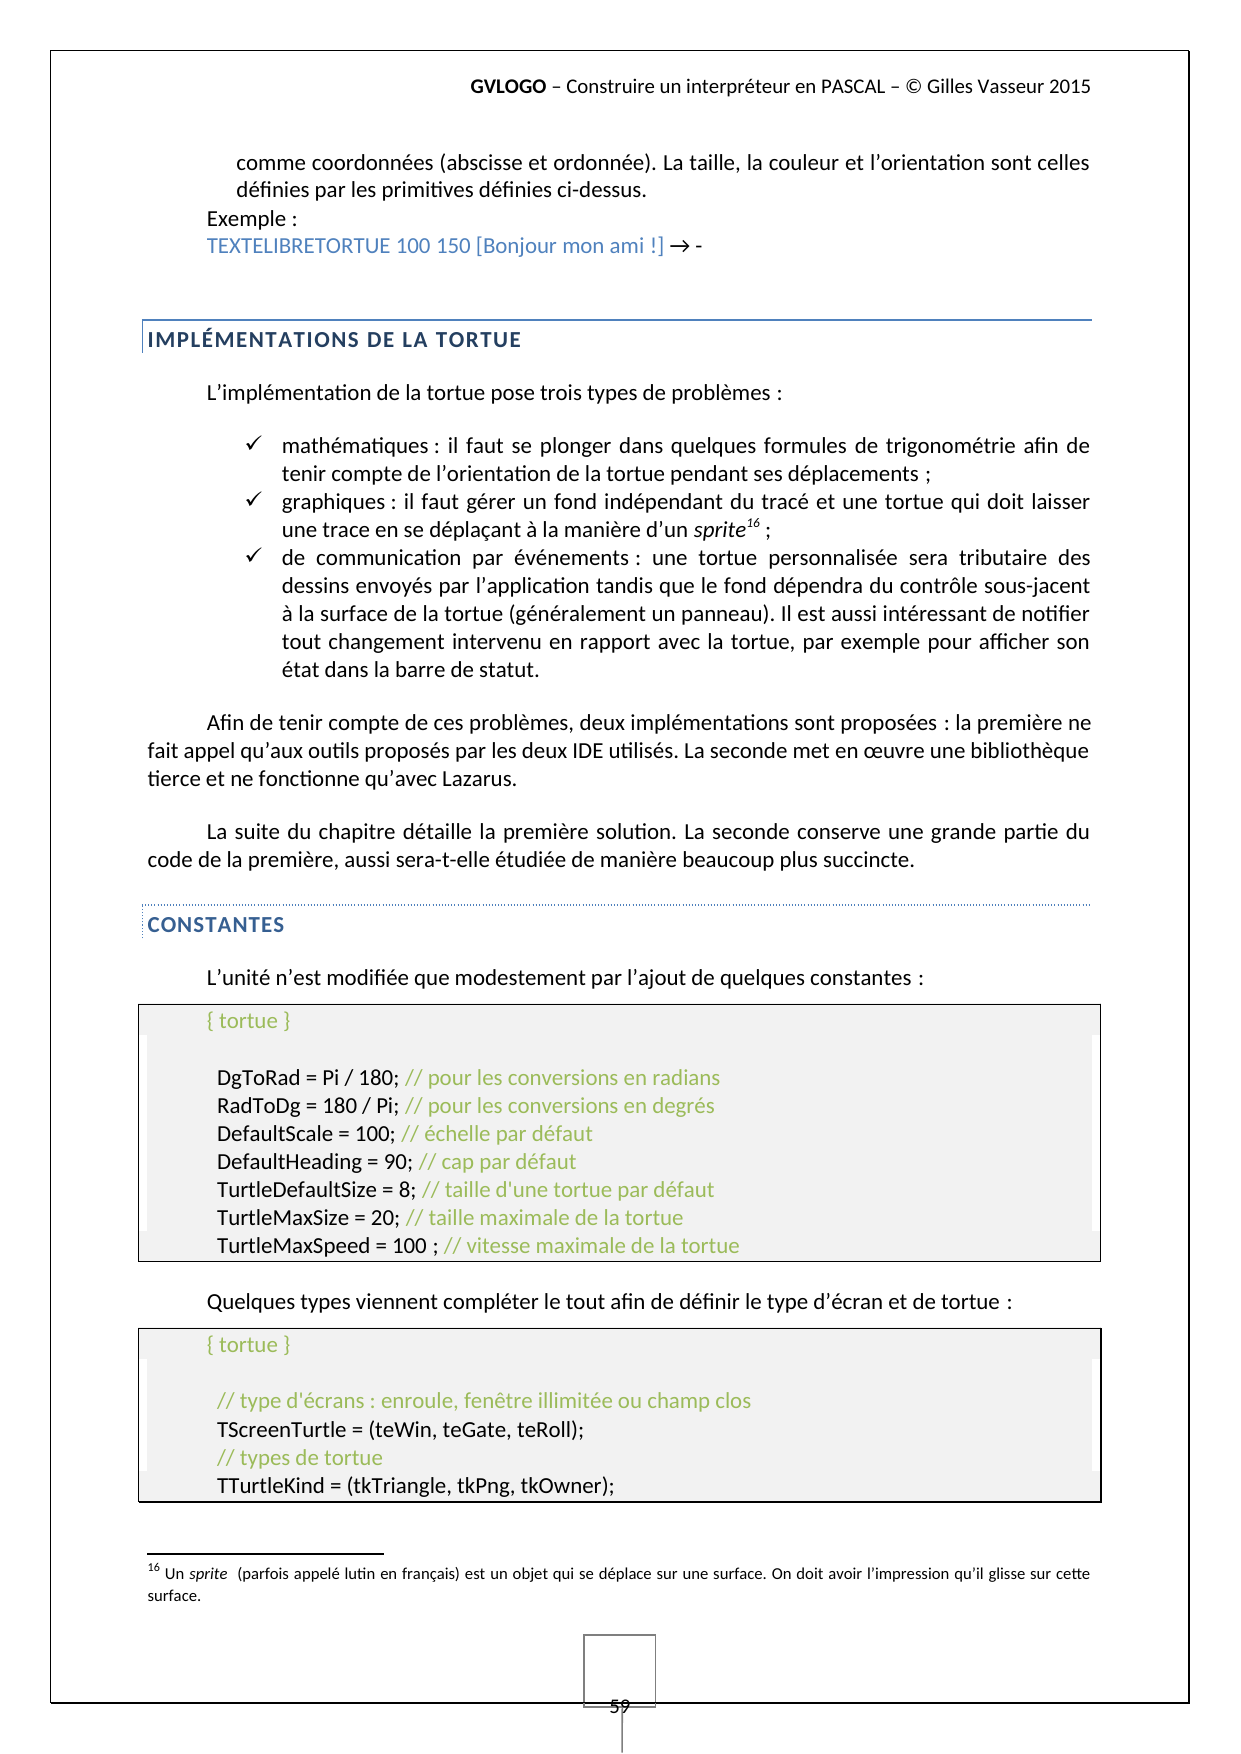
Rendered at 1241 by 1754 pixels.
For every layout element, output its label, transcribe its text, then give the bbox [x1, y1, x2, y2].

text // types de tortue [147, 1443, 1092, 1468]
text TScreenTurtle = (teWin, teGate, teRoll); [147, 1415, 1092, 1443]
text RadToDg = 180 / Pi; // pour les conversions en degrés [147, 1091, 1092, 1119]
text TurtleDefaultSize = 8; // taille d'une tortue par défaut [147, 1175, 1092, 1203]
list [207, 148, 1092, 204]
text DefaultScale = 100; // échelle par défaut [147, 1119, 1092, 1147]
text { tortue } [139, 1005, 1100, 1035]
text // type d'écrans : enroule, fenêtre illimitée ou champ clos [147, 1387, 1092, 1415]
text L’unité n’est modifiée que modestement par l’ajout de quelques constantes : [147, 963, 1092, 991]
text Afin de tenir compte de ces problèmes, deux implémentations sont proposées : la première ne fait appel qu’aux outils proposés par les deux IDE utilisés. La seconde met en œuvre une bibliothèque tierce et ne fonctionne qu’avec Lazarus. [147, 708, 1092, 792]
text Exemple : [147, 204, 1092, 232]
text TurtleMaxSize = 20; // taille maximale de la tortue [147, 1203, 1092, 1228]
text { tortue } [139, 1329, 1100, 1359]
text DgToRad = Pi / 180; // pour les conversions en radians [147, 1063, 1092, 1091]
list de communication par événements : une tortue personnalisée sera tributaire des dessins envoyés par l’application tandis que le fond dépendra du contrôle sous-jacent à la surface de la tortue (généralement un panneau). Il est aussi intéressant de notifier tout changement intervenu en rapport avec la tortue, par exemple pour afficher son état dans la barre de statut. [244, 543, 1092, 683]
subtitle Implémentations de la tortue [143, 321, 1092, 353]
subtitle Constantes [142, 904, 1092, 938]
list graphiques : il faut gérer un fond indépendant du tracé et une tortue qui doit laisser une trace en se déplaçant à la manière d’un sprite ; [244, 487, 1092, 543]
text Quelques types viennent compléter le tout afin de définir le type d’écran et de tortue : [147, 1287, 1092, 1315]
text TEXTELIBRETORTUE 100 150 [Bonjour mon ami !] → - [147, 232, 1092, 260]
text DefaultHeading = 90; // cap par défaut [147, 1147, 1092, 1175]
text L’implémentation de la tortue pose trois types de problèmes : [147, 378, 1092, 406]
text TTurtleKind = (tkTriangle, tkPng, tkOwner); [139, 1468, 1100, 1501]
text TurtleMaxSpeed = 100 ; // vitesse maximale de la tortue [139, 1228, 1100, 1261]
text La suite du chapitre détaille la première solution. La seconde conserve une grande partie du code de la première, aussi sera-t-elle étudiée de manière beaucoup plus succincte. [147, 817, 1092, 873]
list mathématiques : il faut se plonger dans quelques formules de trigonométrie afin de tenir compte de l’orientation de la tortue pendant ses déplacements ; [244, 431, 1092, 487]
